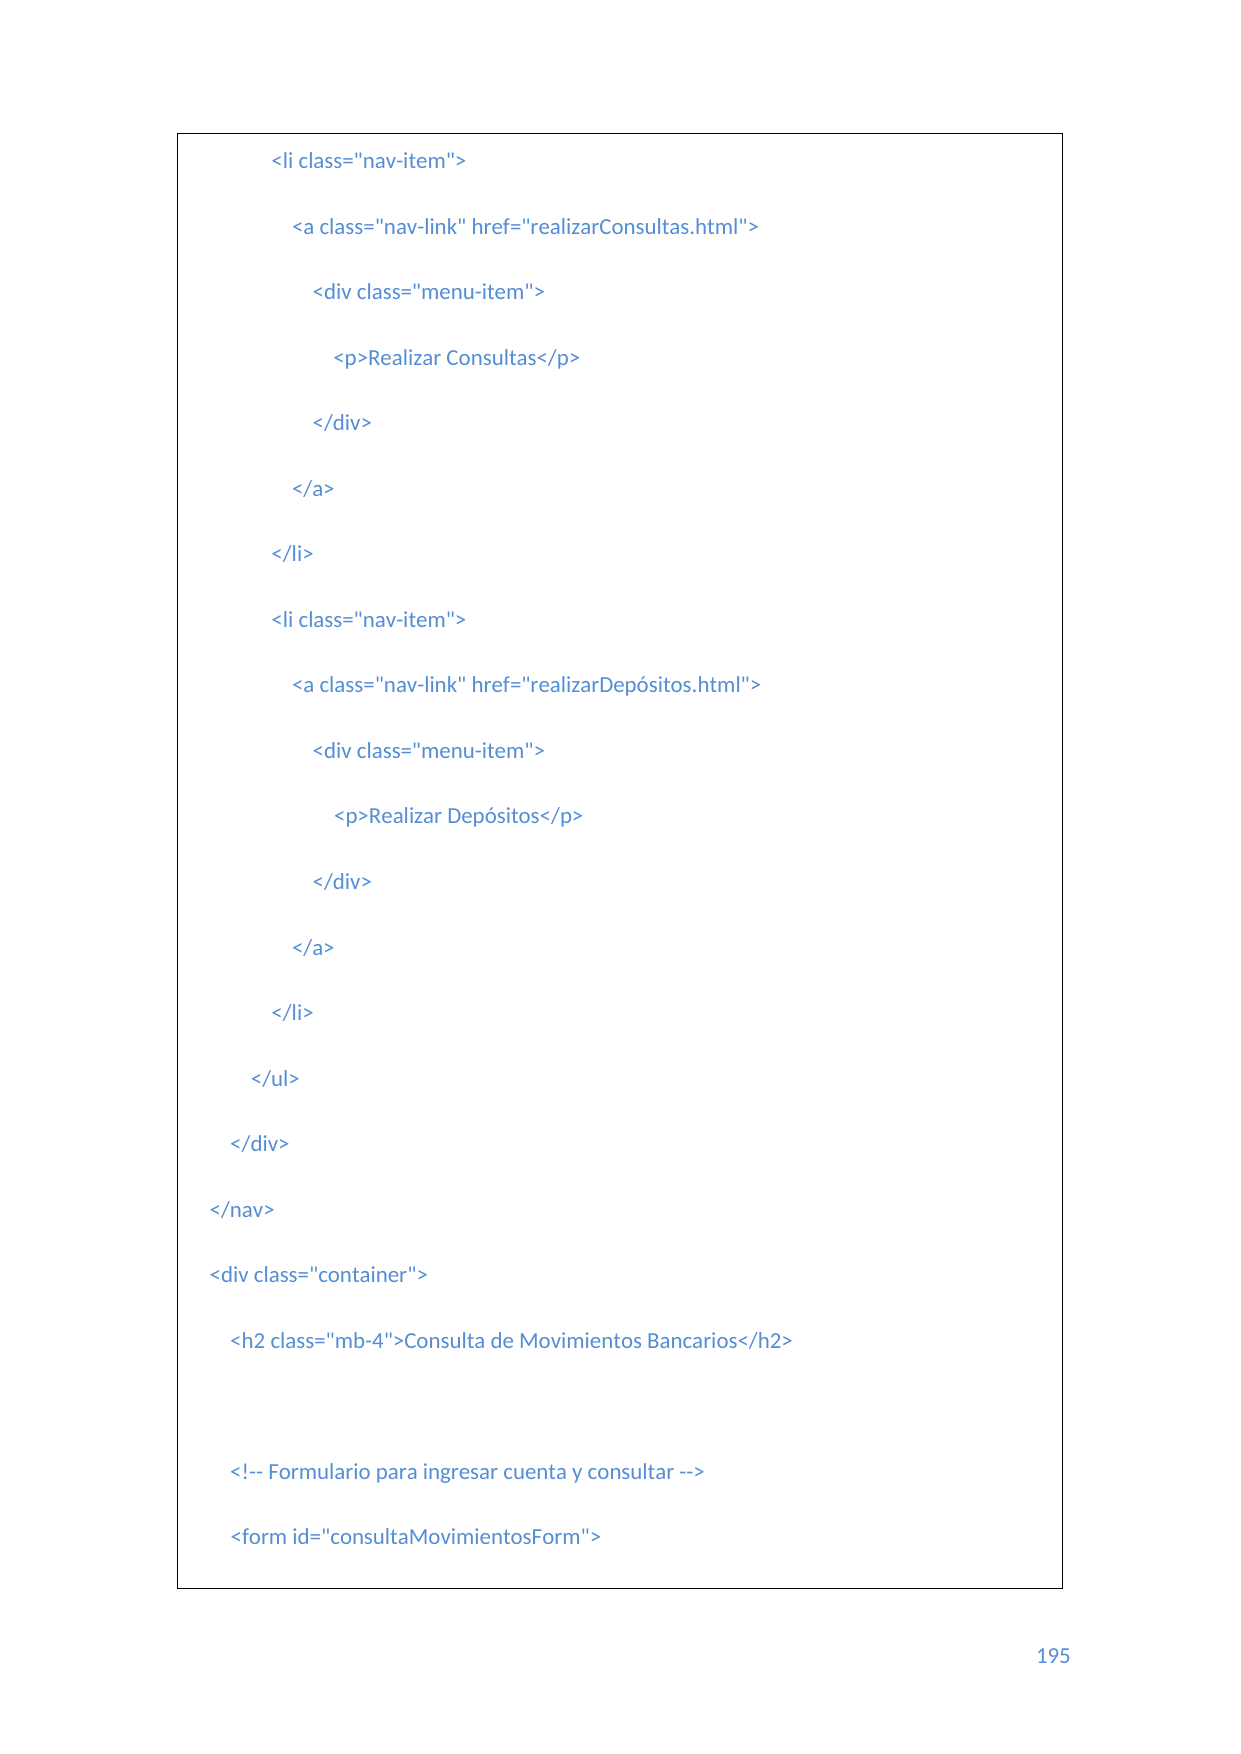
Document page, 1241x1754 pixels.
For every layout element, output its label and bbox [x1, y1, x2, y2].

table_header [178, 134, 1062, 1588]
